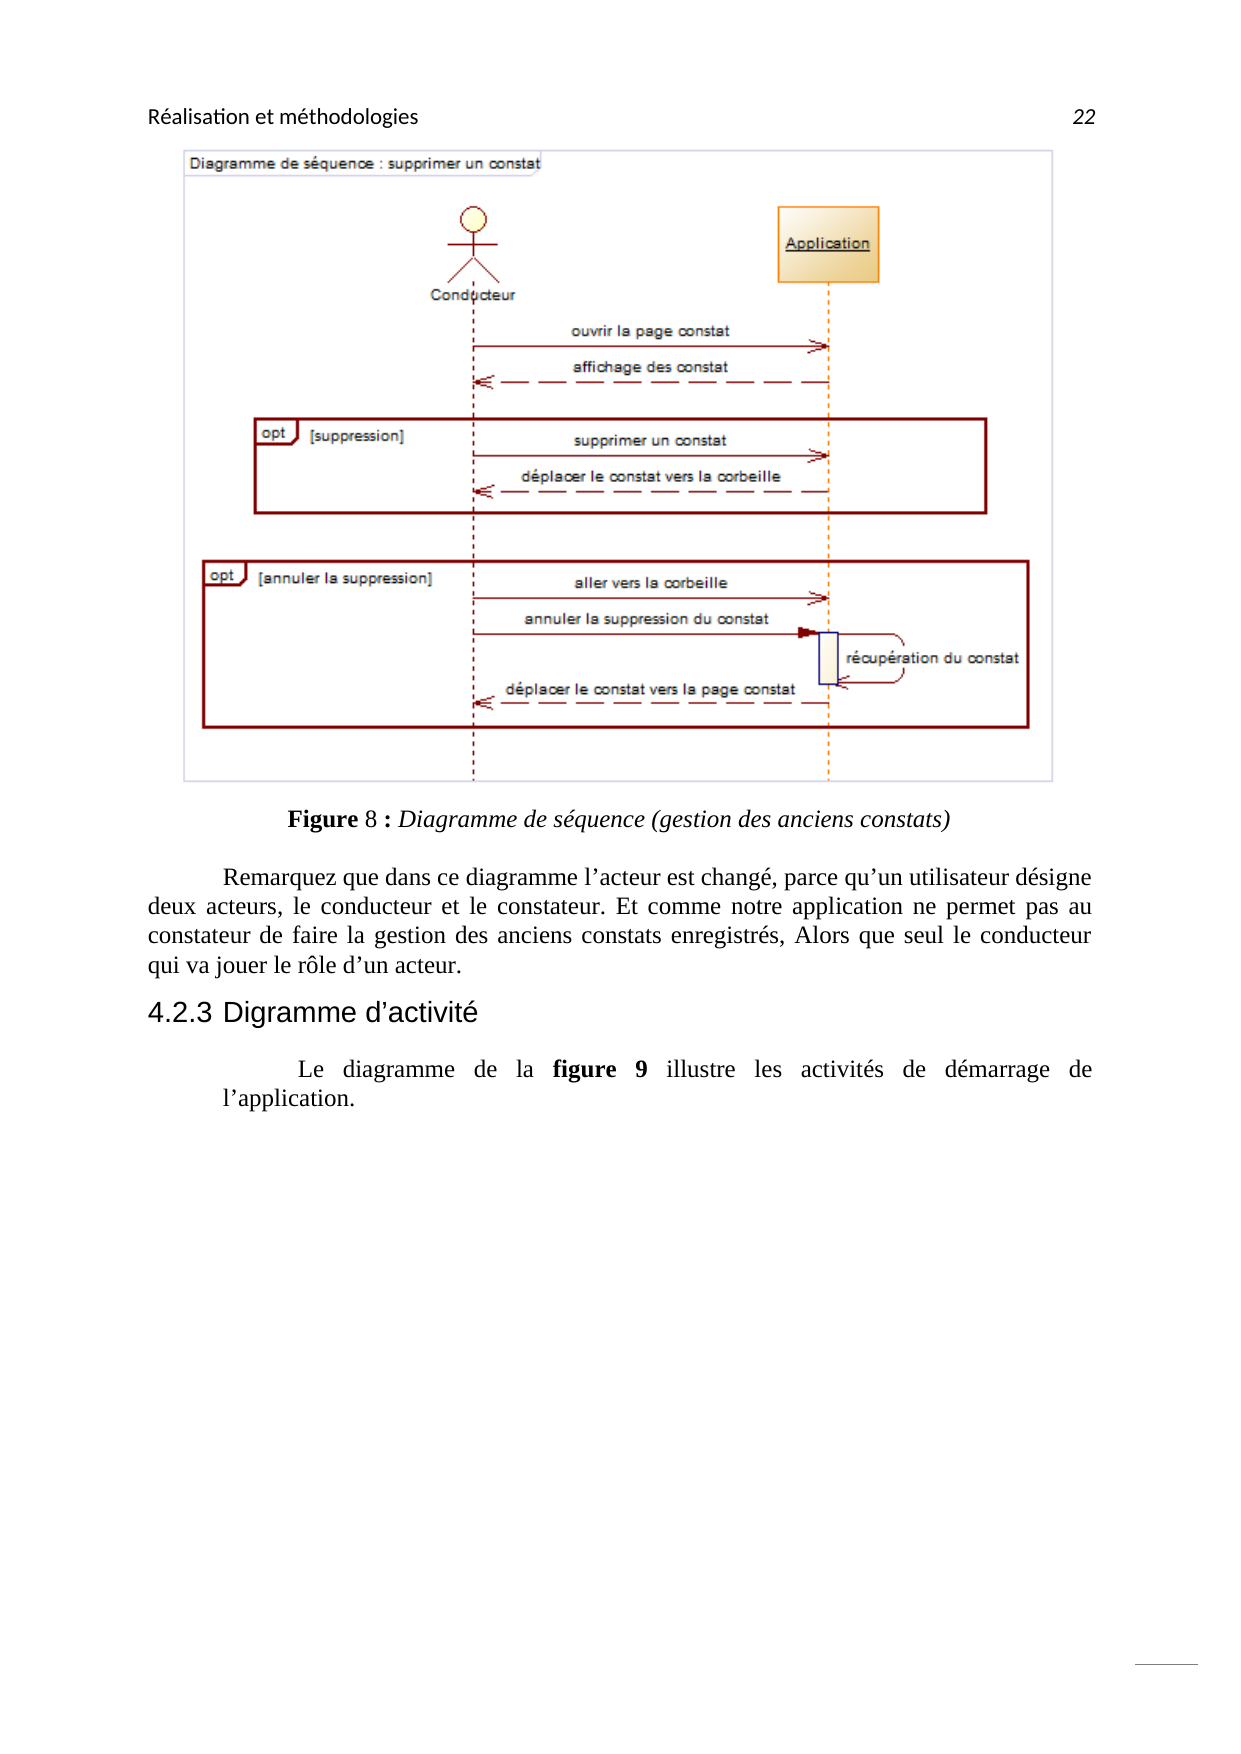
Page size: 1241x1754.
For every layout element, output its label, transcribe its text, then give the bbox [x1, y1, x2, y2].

text Figure 8 : Diagramme de séquence (gestion des anciens constats) [148, 803, 1093, 833]
picture [182, 147, 1058, 787]
text Le diagramme de la figure 9 illustre les activités de démarrage de l’application. [223, 1054, 1093, 1112]
text Digramme d’activité [148, 995, 1093, 1029]
text Remarquez que dans ce diagramme l’acteur est changé, parce qu’un utilisateur désigne deux acteurs, le conducteur et le constateur. Et comme notre application ne permet pas au constateur de faire la gestion des anciens constats enregistrés, Alors que seul le conducteur qui va jouer le rôle d’un acteur. [148, 862, 1093, 978]
